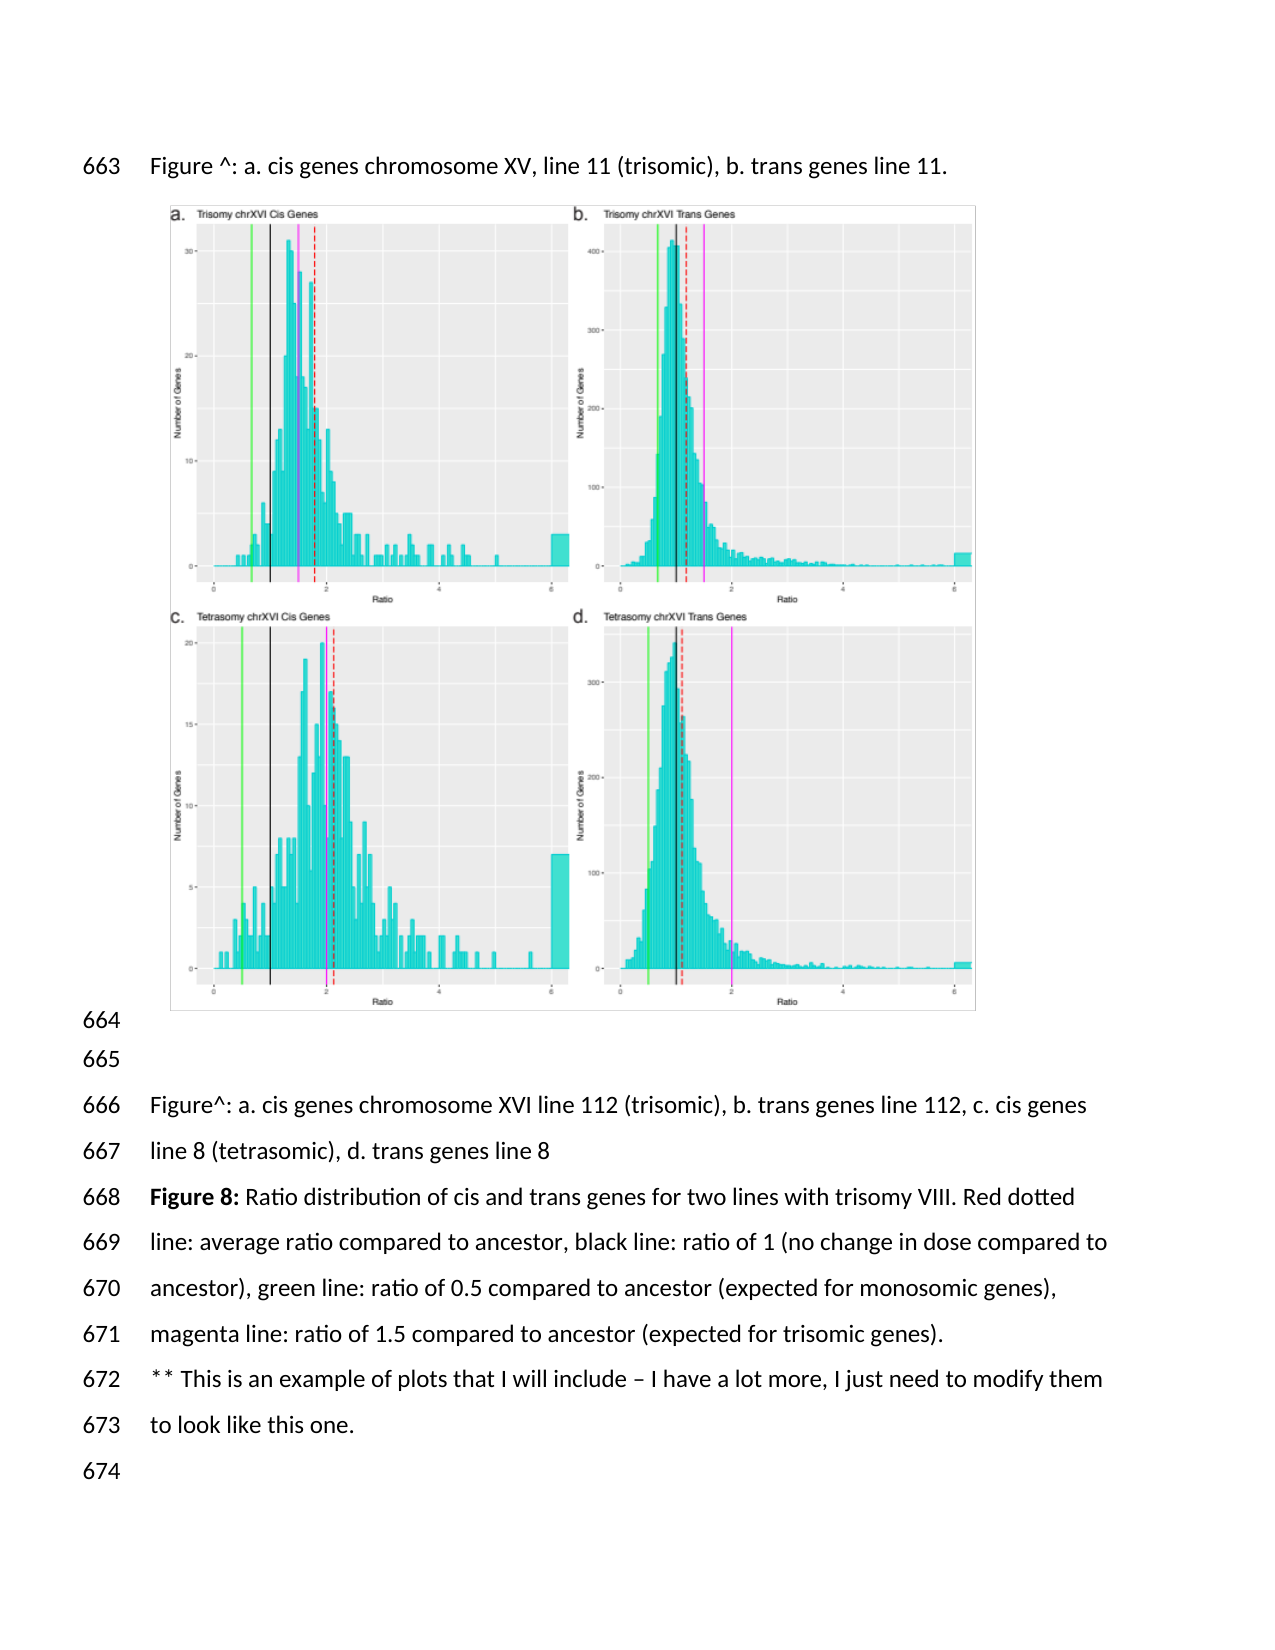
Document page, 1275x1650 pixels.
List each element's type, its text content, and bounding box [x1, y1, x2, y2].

text Figure^: a. cis genes chromosome XVI line 112 (trisomic), b. trans genes line 112, c. cis genes line 8 (tetrasomic), d. trans genes line 8 [150, 1089, 1125, 1165]
text Figure ^: a. cis genes chromosome XV, line 11 (trisomic), b. trans genes line 11. [150, 150, 1125, 1028]
text Figure 8: Ratio distribution of cis and trans genes for two lines with trisomy VIII. Red dotted line: average ratio compared to ancestor, black line: ratio of 1 (no change in dose compared to ancestor), green line: ratio of 0.5 compared to ancestor (expected for monosomic genes), magenta line: ratio of 1.5 compared to ancestor (expected for trisomic genes). [150, 1181, 1125, 1348]
text ** This is an example of plots that I will include – I have a lot more, I just need to modify them to look like this one. [150, 1363, 1125, 1440]
